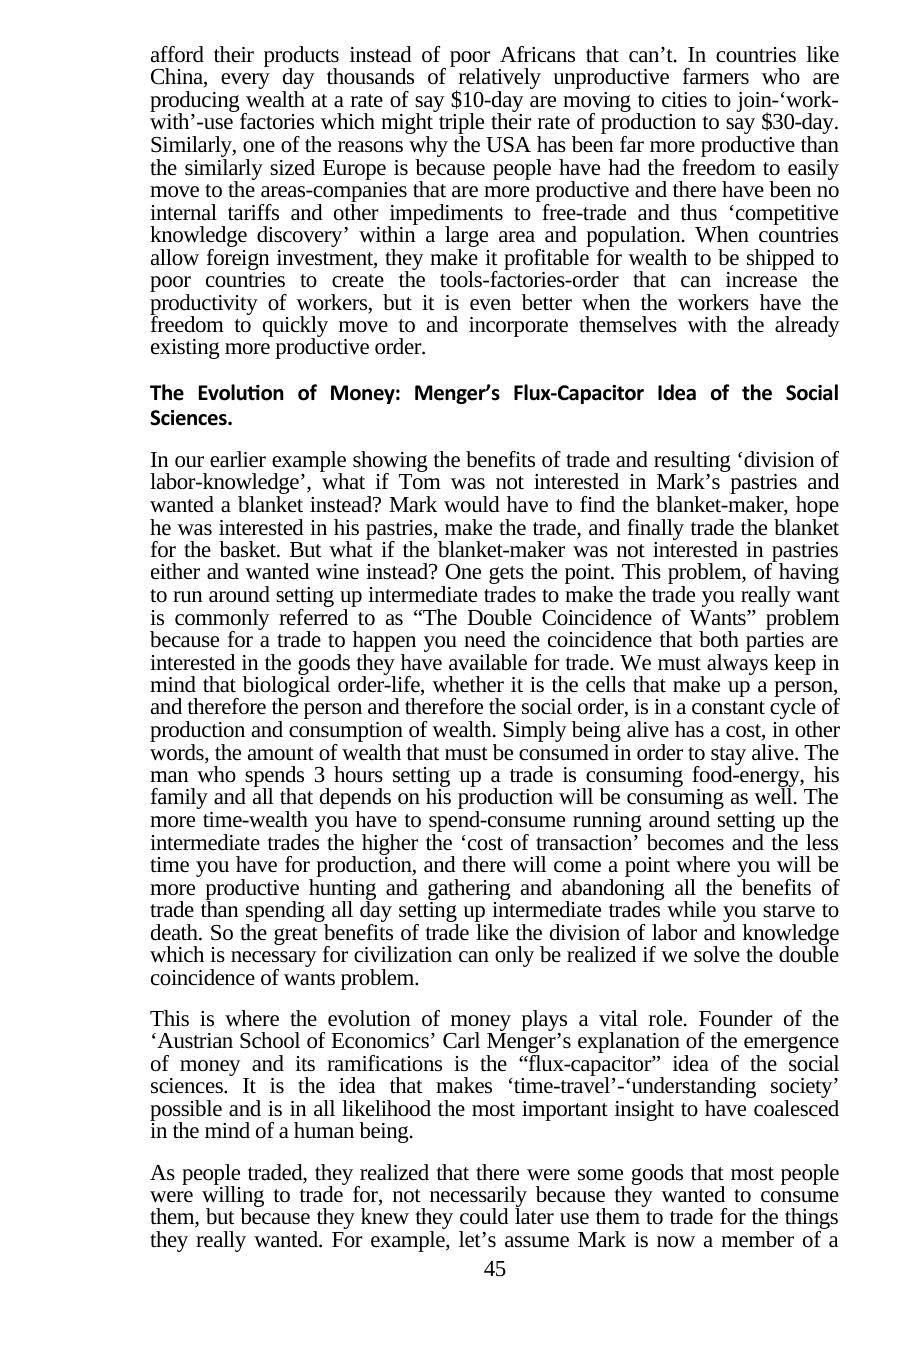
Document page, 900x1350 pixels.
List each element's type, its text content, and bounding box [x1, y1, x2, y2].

text In our earlier example showing the benefits of trade and resulting ‘division of labor-knowledge’, what if Tom was not interested in Mark’s pastries and wanted a blanket instead? Mark would have to find the blanket-maker, hope he was interested in his pastries, make the trade, and finally trade the blanket for the basket. But what if the blanket-maker was not interested in pastries either and wanted wine instead? One gets the point. This problem, of having to run around setting up intermediate trades to make the trade you really want is commonly referred to as “The Double Coincidence of Wants” problem because for a trade to happen you need the coincidence that both parties are interested in the goods they have available for trade. We must always keep in mind that biological order-life, whether it is the cells that make up a person, and therefore the person and therefore the social order, is in a constant cycle of production and consumption of wealth. Simply being alive has a cost, in other words, the amount of wealth that must be consumed in order to stay alive. The man who spends 3 hours setting up a trade is consuming food-energy, his family and all that depends on his production will be consuming as well. The more time-wealth you have to spend-consume running around setting up the intermediate trades the higher the ‘cost of transaction’ becomes and the less time you have for production, and there will come a point where you will be more productive hunting and gathering and abandoning all the benefits of trade than spending all day setting up intermediate trades while you starve to death. So the great benefits of trade like the division of labor and knowledge which is necessary for civilization can only be realized if we solve the double coincidence of wants problem. [150, 450, 840, 990]
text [150, 1162, 840, 1252]
subtitle The Evolution of Money: Menger’s Flux-Capacitor Idea of the Social Sciences. [150, 381, 840, 431]
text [150, 45, 840, 360]
text This is where the evolution of money plays a vital role. Founder of the ‘Austrian School of Economics’ Carl Menger’s explanation of the emergence of money and its ramifications is the “flux-capacitor” idea of the social sciences. It is the idea that makes ‘time-travel’-‘understanding society’ possible and is in all likelihood the most important insight to have coalesced in the mind of a human being. [150, 1009, 840, 1143]
